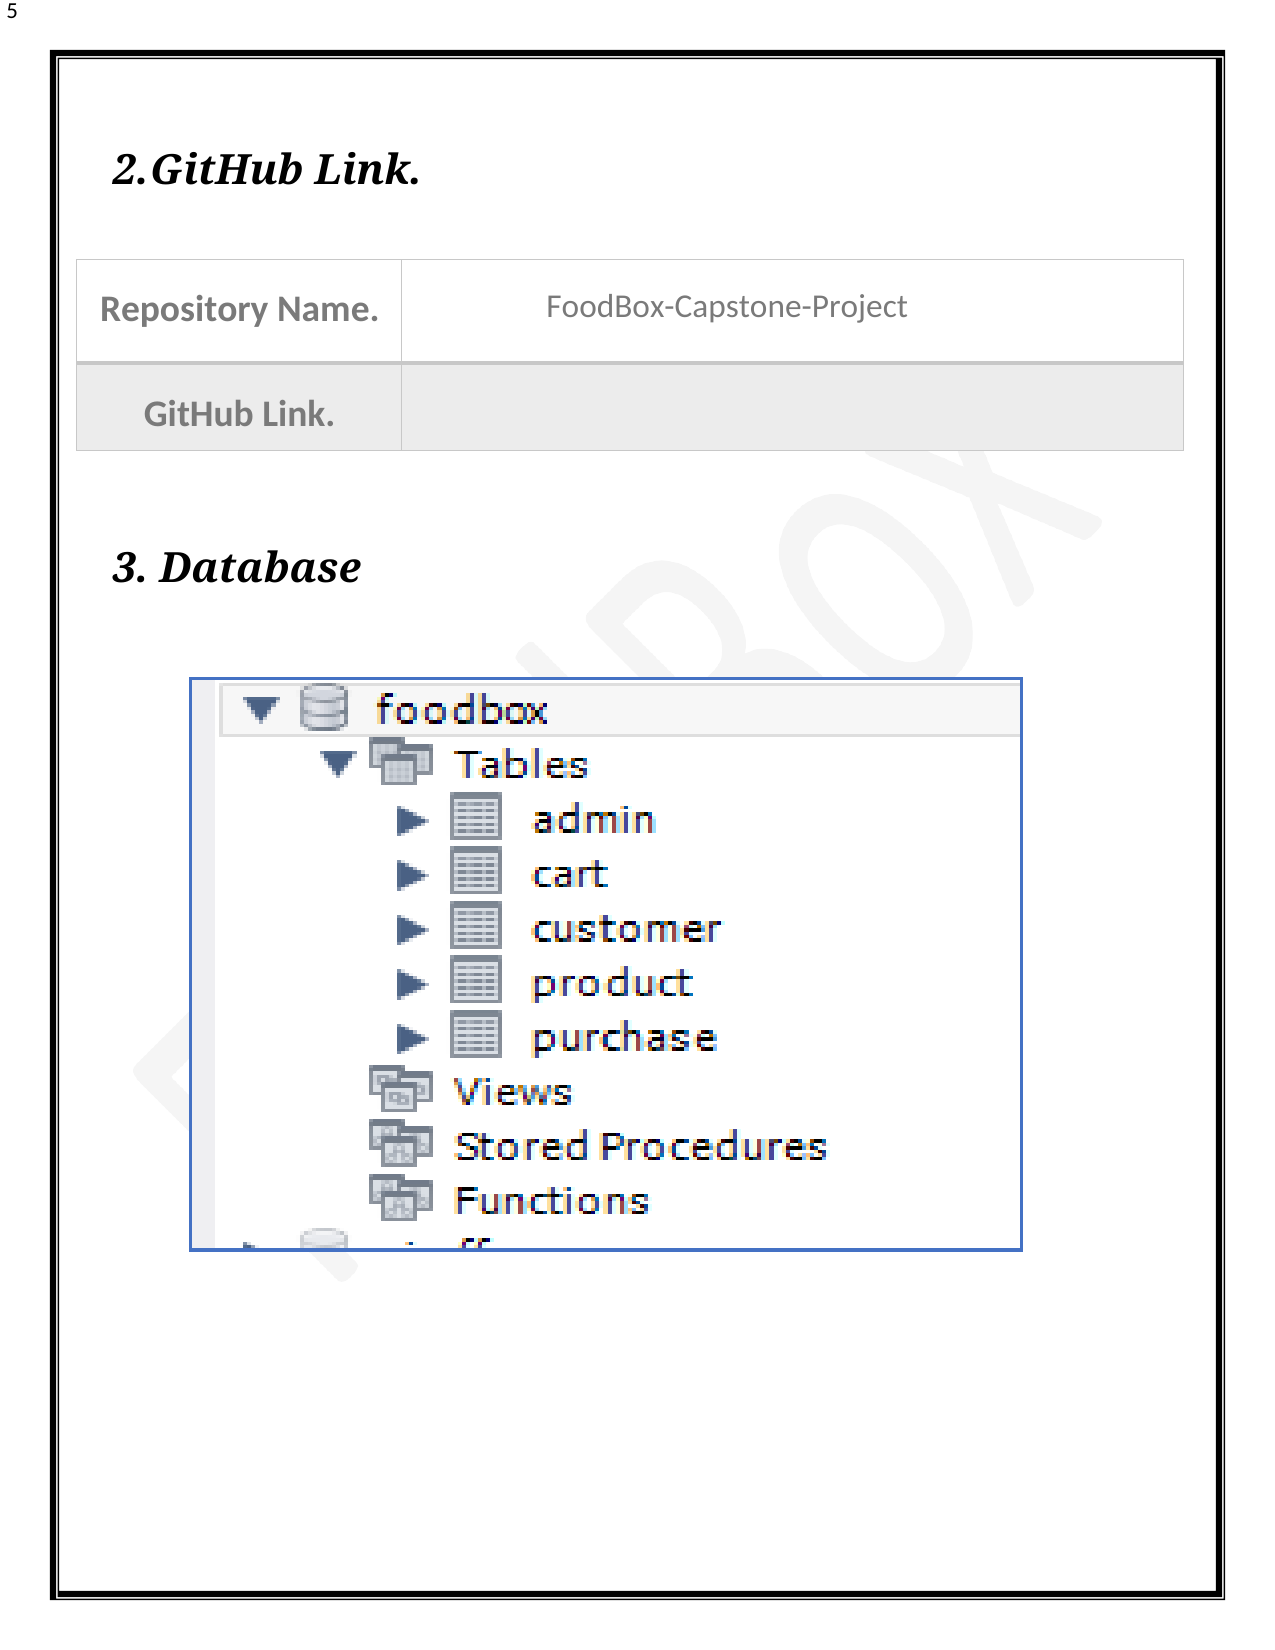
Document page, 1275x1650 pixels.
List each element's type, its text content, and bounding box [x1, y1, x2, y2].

table_cell [402, 365, 1183, 450]
table_header FoodBox-Capstone-Project [402, 260, 1183, 361]
list GitHub Link. [112, 144, 1196, 195]
picture [133, 451, 1102, 1282]
table_header Repository Name. [77, 260, 401, 361]
table_cell GitHub Link. [77, 365, 401, 450]
